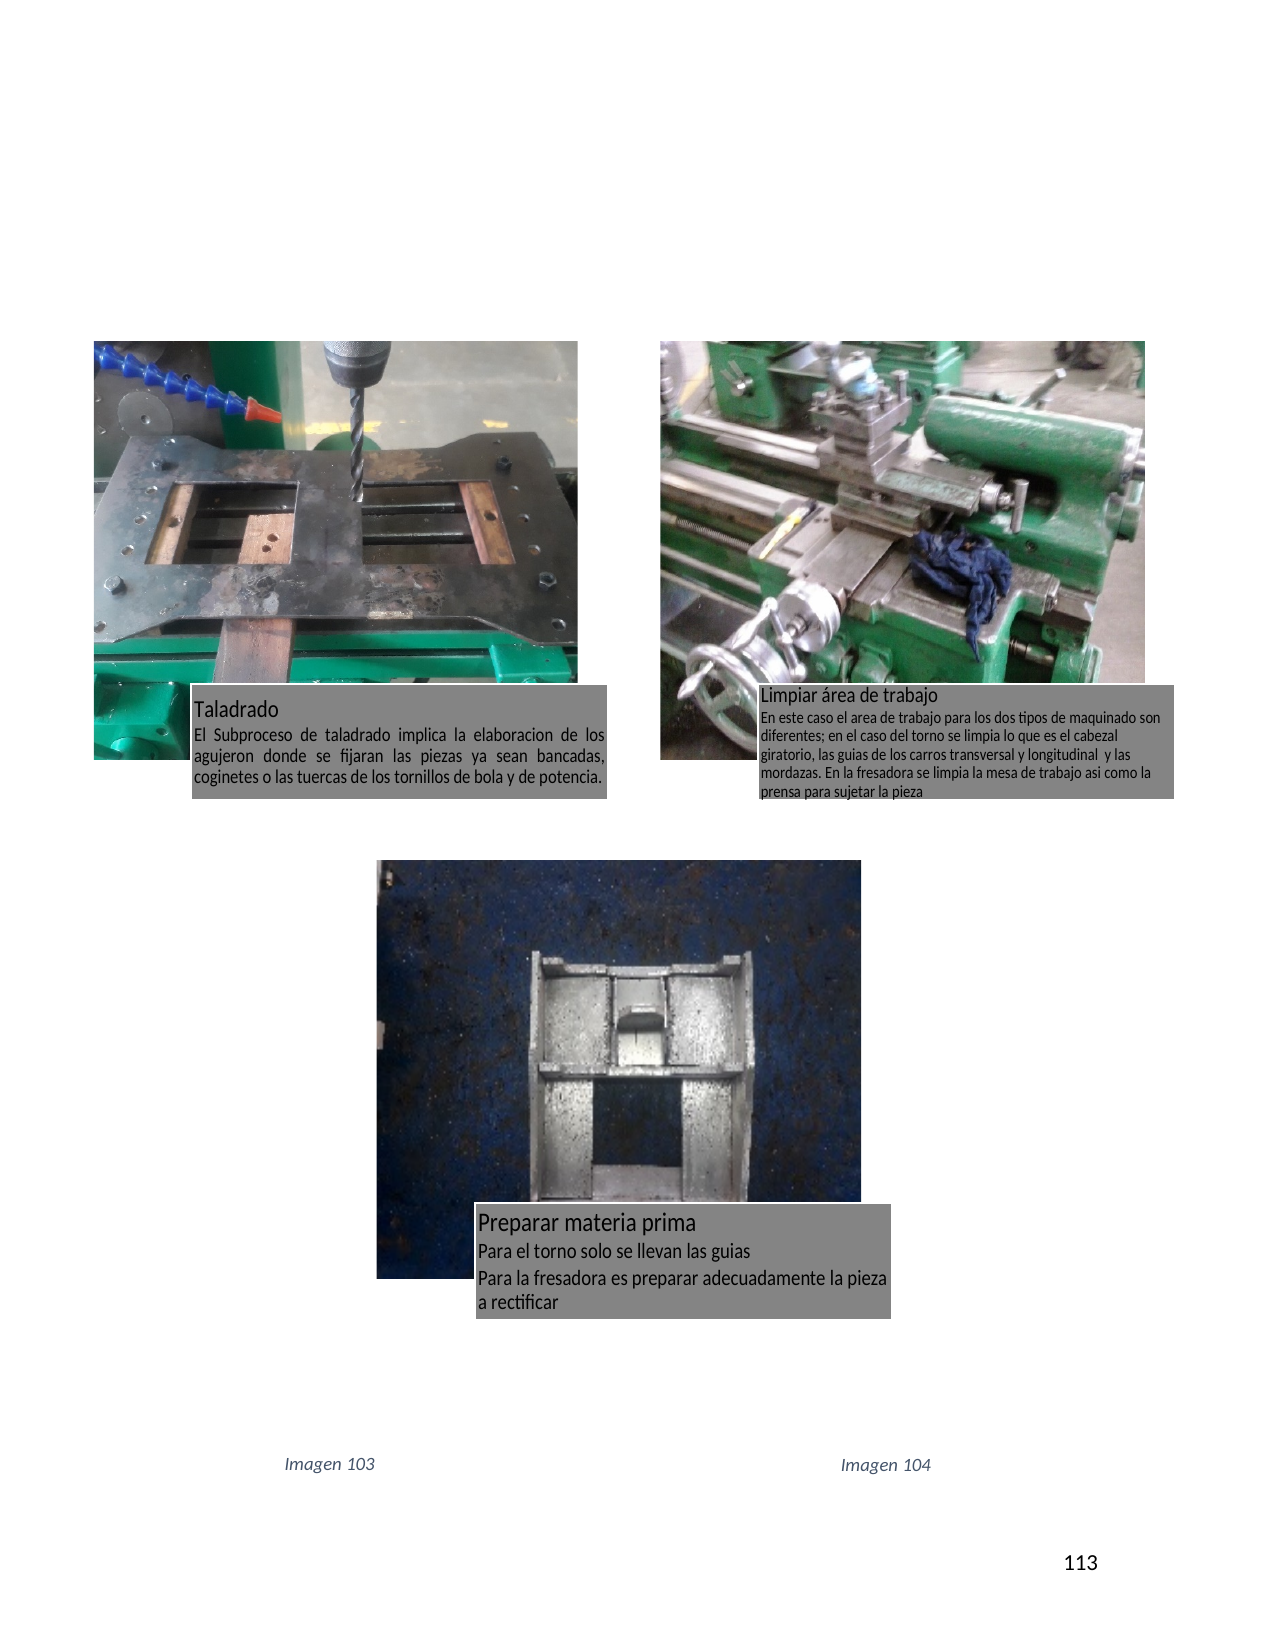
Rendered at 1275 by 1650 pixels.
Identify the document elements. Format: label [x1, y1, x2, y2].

picture [93, 341, 578, 760]
picture [660, 341, 1145, 760]
picture [376, 860, 862, 1279]
